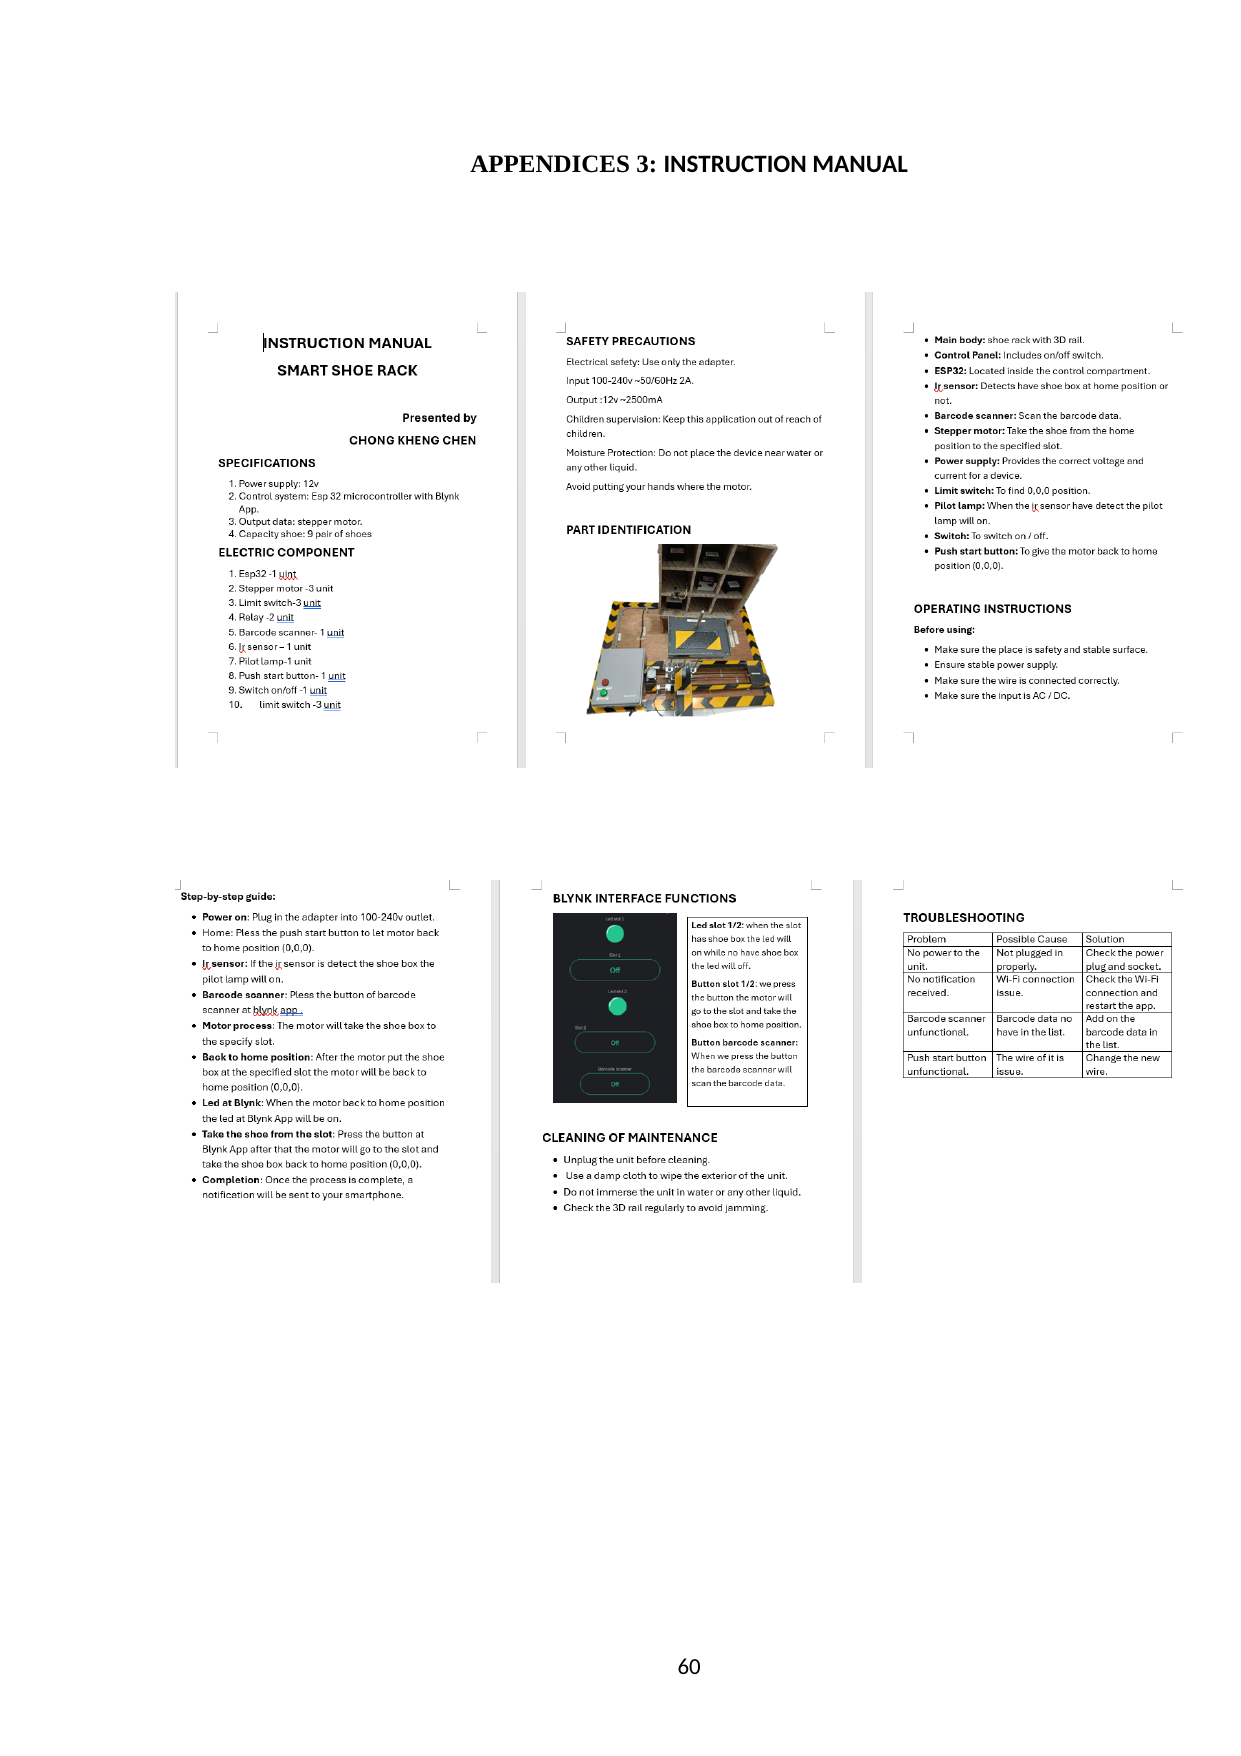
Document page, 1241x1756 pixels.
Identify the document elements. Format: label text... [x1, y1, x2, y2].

text APPENDICES 3: INSTRUCTION MANUAL [175, 148, 1203, 178]
picture [174, 880, 1204, 1283]
picture [174, 292, 1204, 768]
